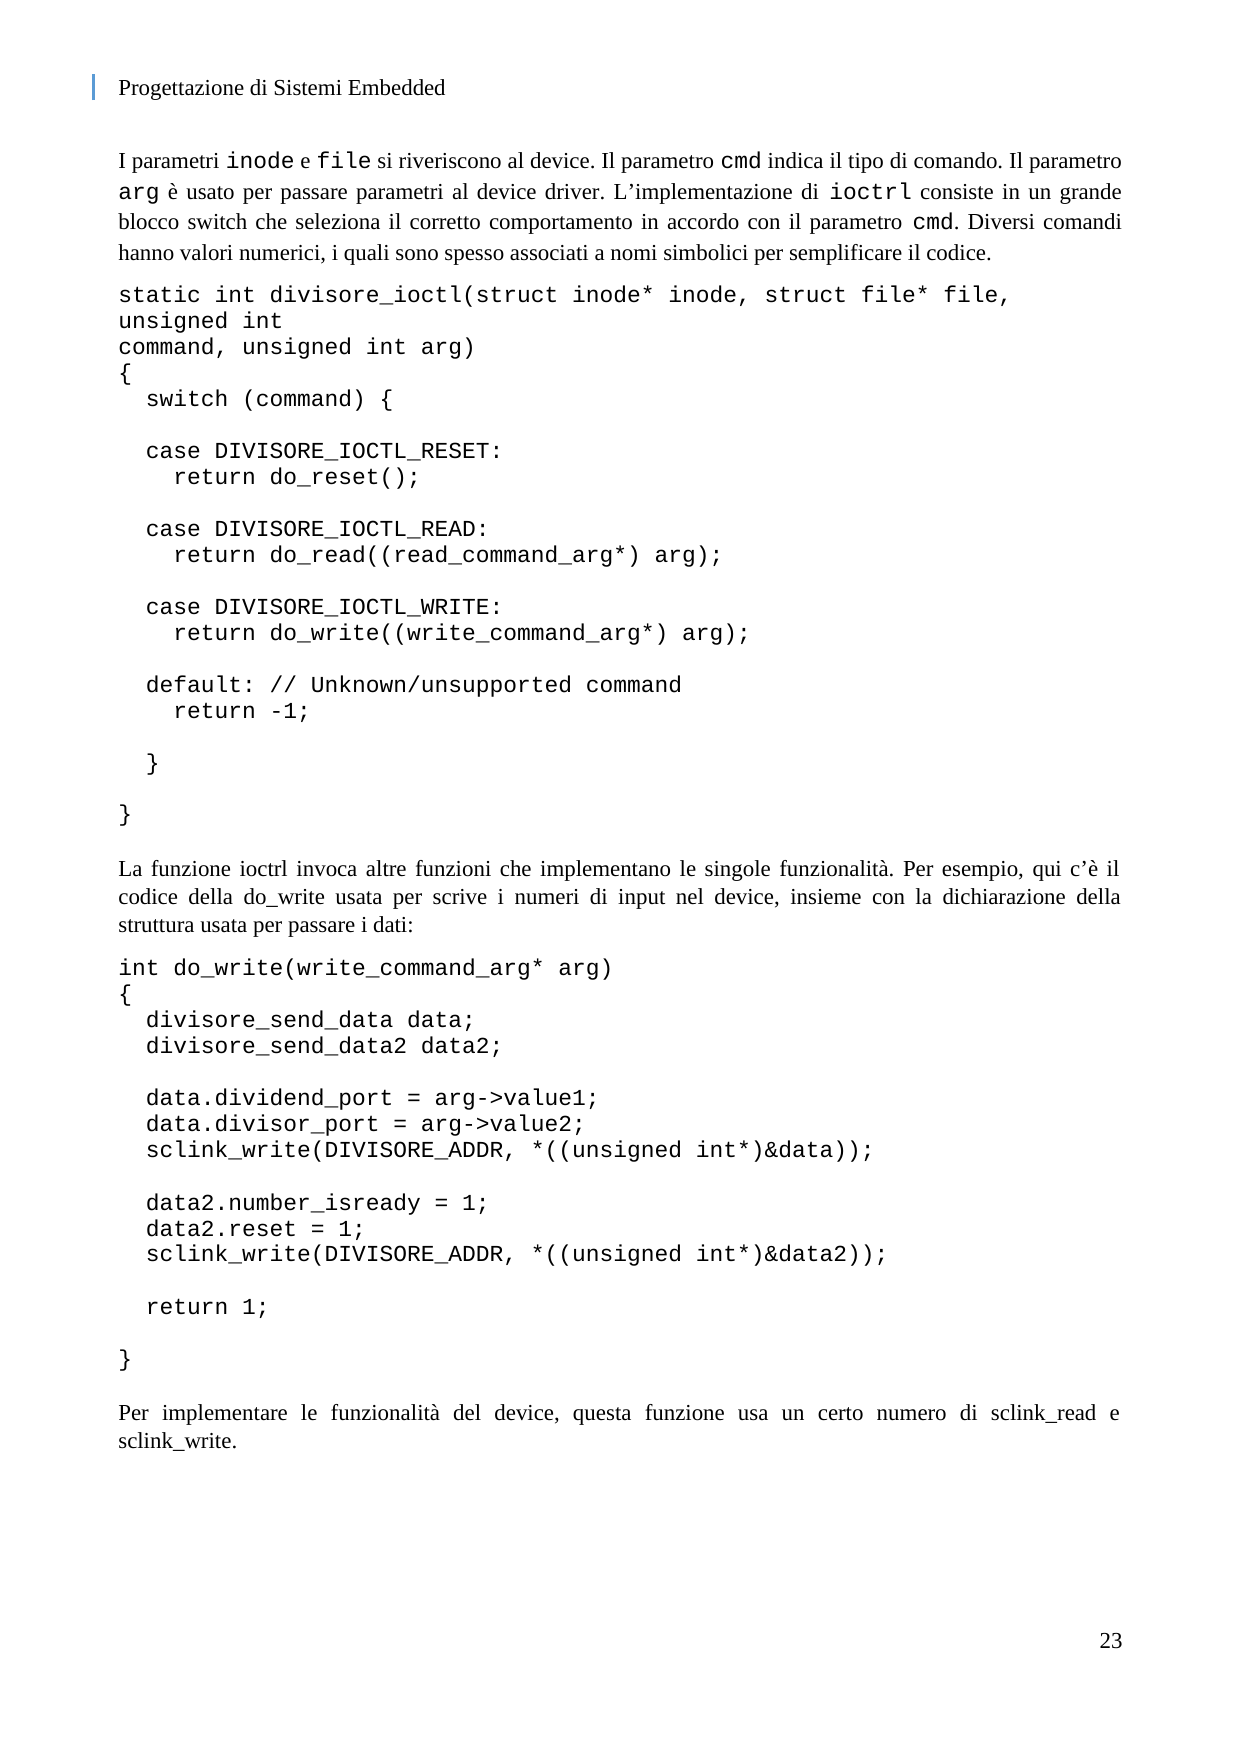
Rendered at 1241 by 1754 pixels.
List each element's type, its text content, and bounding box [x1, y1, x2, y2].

text data2.number_isready = 1; [118, 1191, 1122, 1217]
text La funzione ioctrl invoca altre funzioni che implementano le singole funzionalità. Per esempio, qui c’è il codice della do_write usata per scrive i numeri di input nel device, insieme con la dichiarazione della struttura usata per passare i dati: [118, 855, 1122, 938]
text } [118, 751, 1122, 777]
text int do_write(write_command_arg* arg) [118, 957, 1122, 983]
text divisore_send_data data; [118, 1008, 1122, 1034]
text } [118, 1347, 1122, 1373]
text return do_read((read_command_arg*) arg); [118, 543, 1122, 569]
text divisore_send_data2 data2; [118, 1034, 1122, 1060]
text switch (command) { [118, 387, 1122, 413]
text case DIVISORE_IOCTL_RESET: [118, 439, 1122, 465]
text I parametri inode e file si riveriscono al device. Il parametro cmd indica il tipo di comando. Il parametro arg è usato per passare parametri al device driver. L’implementazione di ioctrl consiste in un grande blocco switch che seleziona il corretto comportamento in accordo con il parametro cmd. Diversi comandi hanno valori numerici, i quali sono spesso associati a nomi simbolici per semplificare il codice. [118, 148, 1122, 265]
text sclink_write(DIVISORE_ADDR, *((unsigned int*)&data)); [118, 1139, 1122, 1164]
text static int divisore_ioctl(struct inode* inode, struct file* file, unsigned int [118, 284, 1122, 336]
text return -1; [118, 699, 1122, 725]
text { [118, 361, 1122, 387]
text return do_reset(); [118, 465, 1122, 491]
text sclink_write(DIVISORE_ADDR, *((unsigned int*)&data2)); [118, 1243, 1122, 1269]
text { [118, 983, 1122, 1008]
text return do_write((write_command_arg*) arg); [118, 621, 1122, 647]
text case DIVISORE_IOCTL_READ: [118, 517, 1122, 543]
text default: // Unknown/unsupported command [118, 673, 1122, 699]
text command, unsigned int arg) [118, 336, 1122, 361]
text case DIVISORE_IOCTL_WRITE: [118, 595, 1122, 621]
text return 1; [118, 1295, 1122, 1321]
text Per implementare le funzionalità del device, questa funzione usa un certo numero di sclink_read e sclink_write. [118, 1399, 1122, 1454]
text } [118, 803, 1122, 829]
text data.dividend_port = arg->value1; [118, 1087, 1122, 1113]
text data2.reset = 1; [118, 1217, 1122, 1243]
text data.divisor_port = arg->value2; [118, 1113, 1122, 1139]
